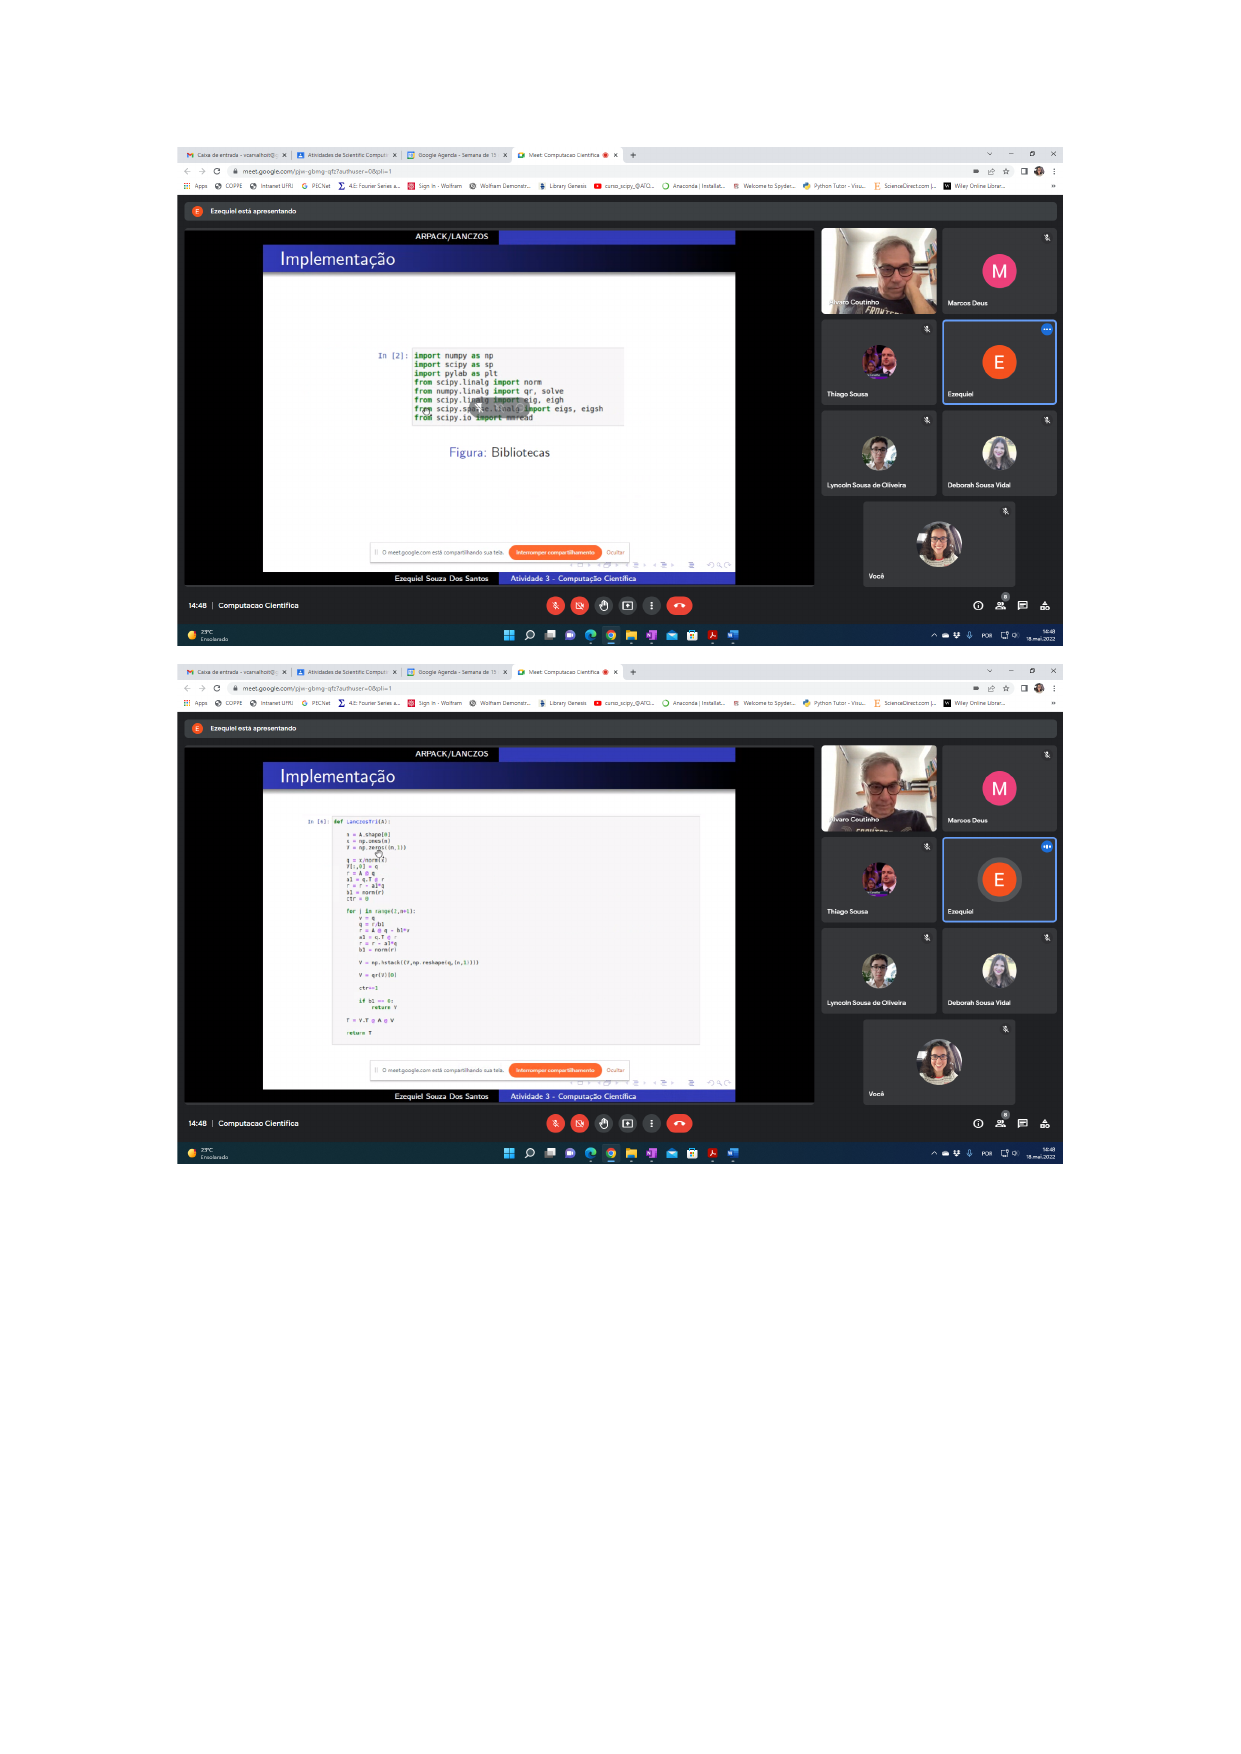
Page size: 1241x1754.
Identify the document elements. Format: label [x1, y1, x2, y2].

picture [177, 664, 1063, 1164]
picture [177, 147, 1063, 646]
